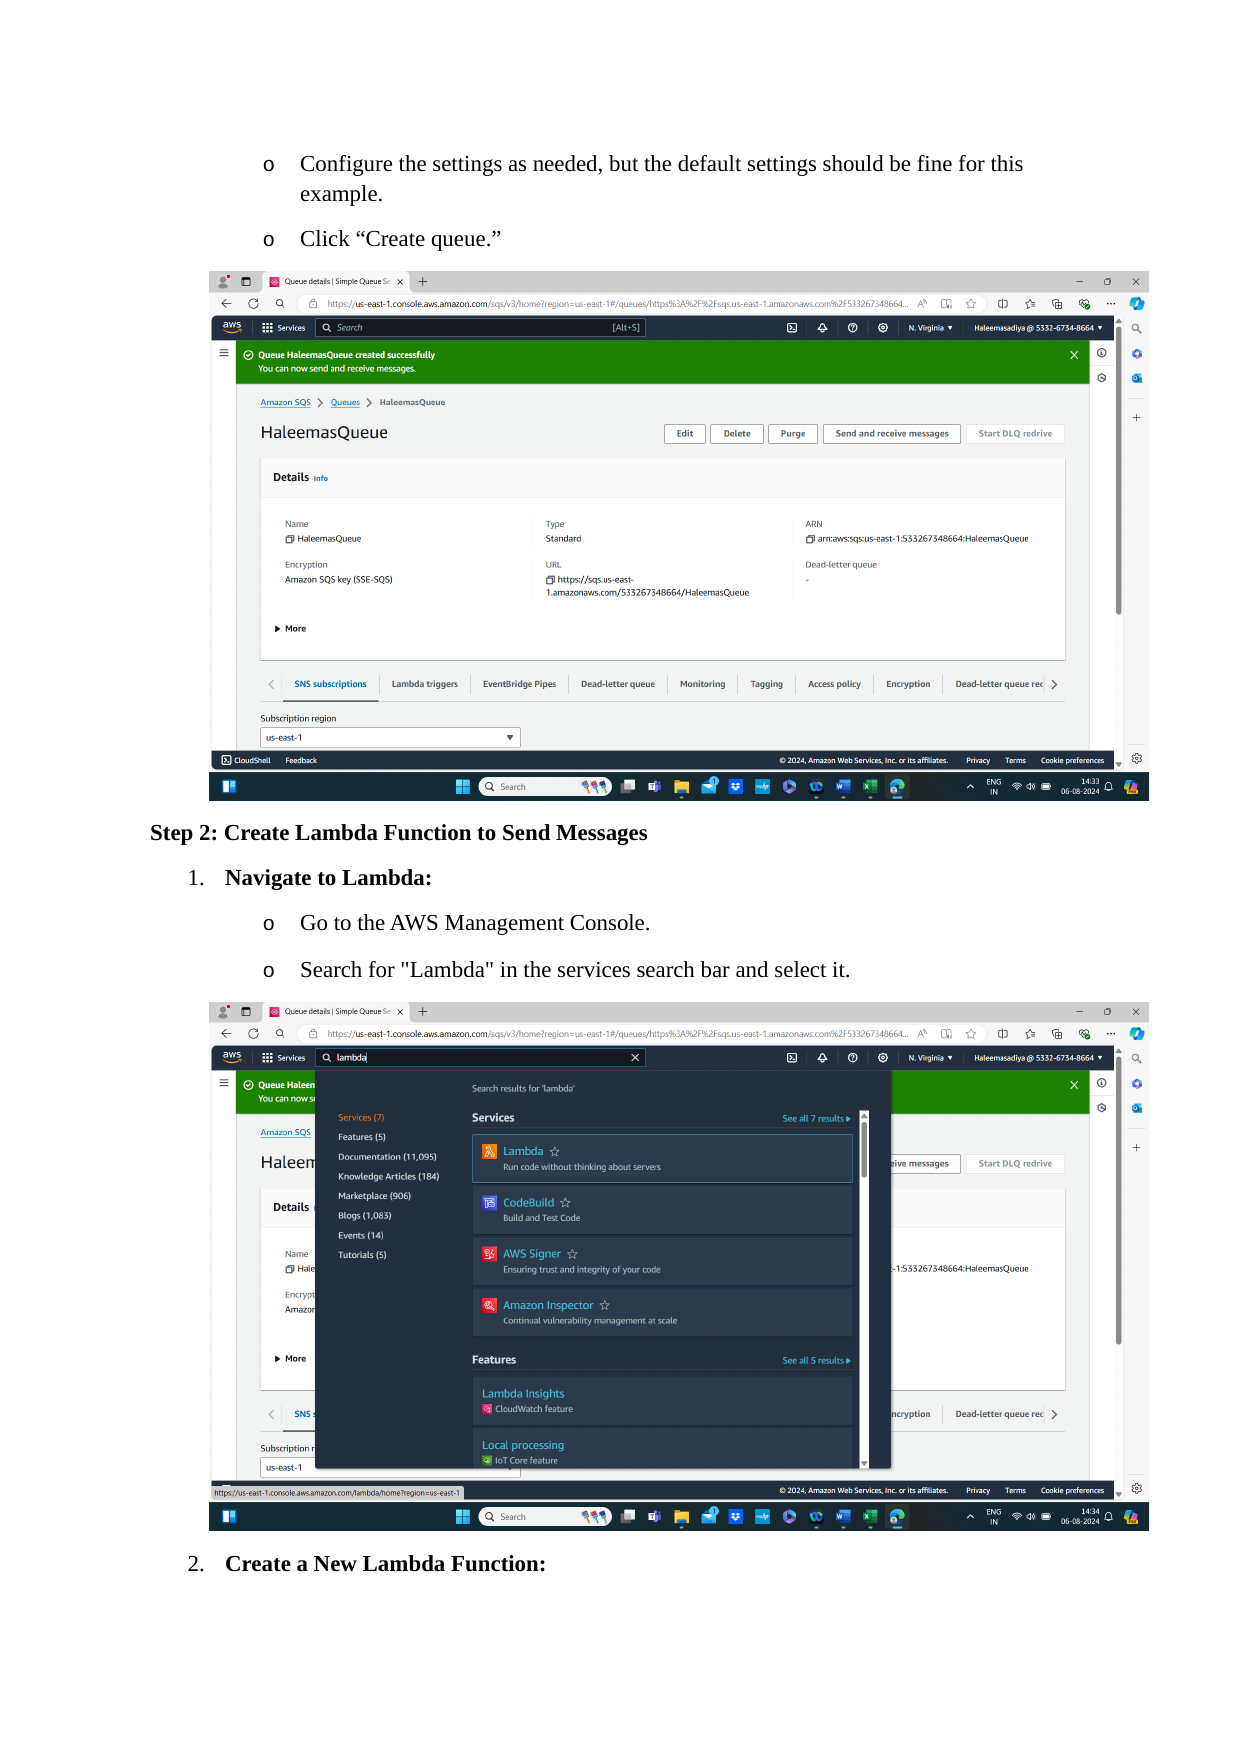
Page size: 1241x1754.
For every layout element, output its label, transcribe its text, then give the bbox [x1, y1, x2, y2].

list Configure the settings as needed, but the default settings should be fine for this example. [262, 150, 1090, 206]
picture [209, 1002, 1150, 1531]
list Click “Create queue.” [262, 225, 1090, 252]
picture [209, 271, 1150, 801]
list Navigate to Lambda: [187, 864, 1090, 890]
list Go to the AWS Management Console. [262, 909, 1090, 937]
list Search for "Lambda" in the services search bar and select it. [262, 956, 1090, 983]
text Step 2: Create Lambda Function to Send Messages [150, 819, 1090, 845]
list Create a New Lambda Function: [187, 1550, 1090, 1576]
